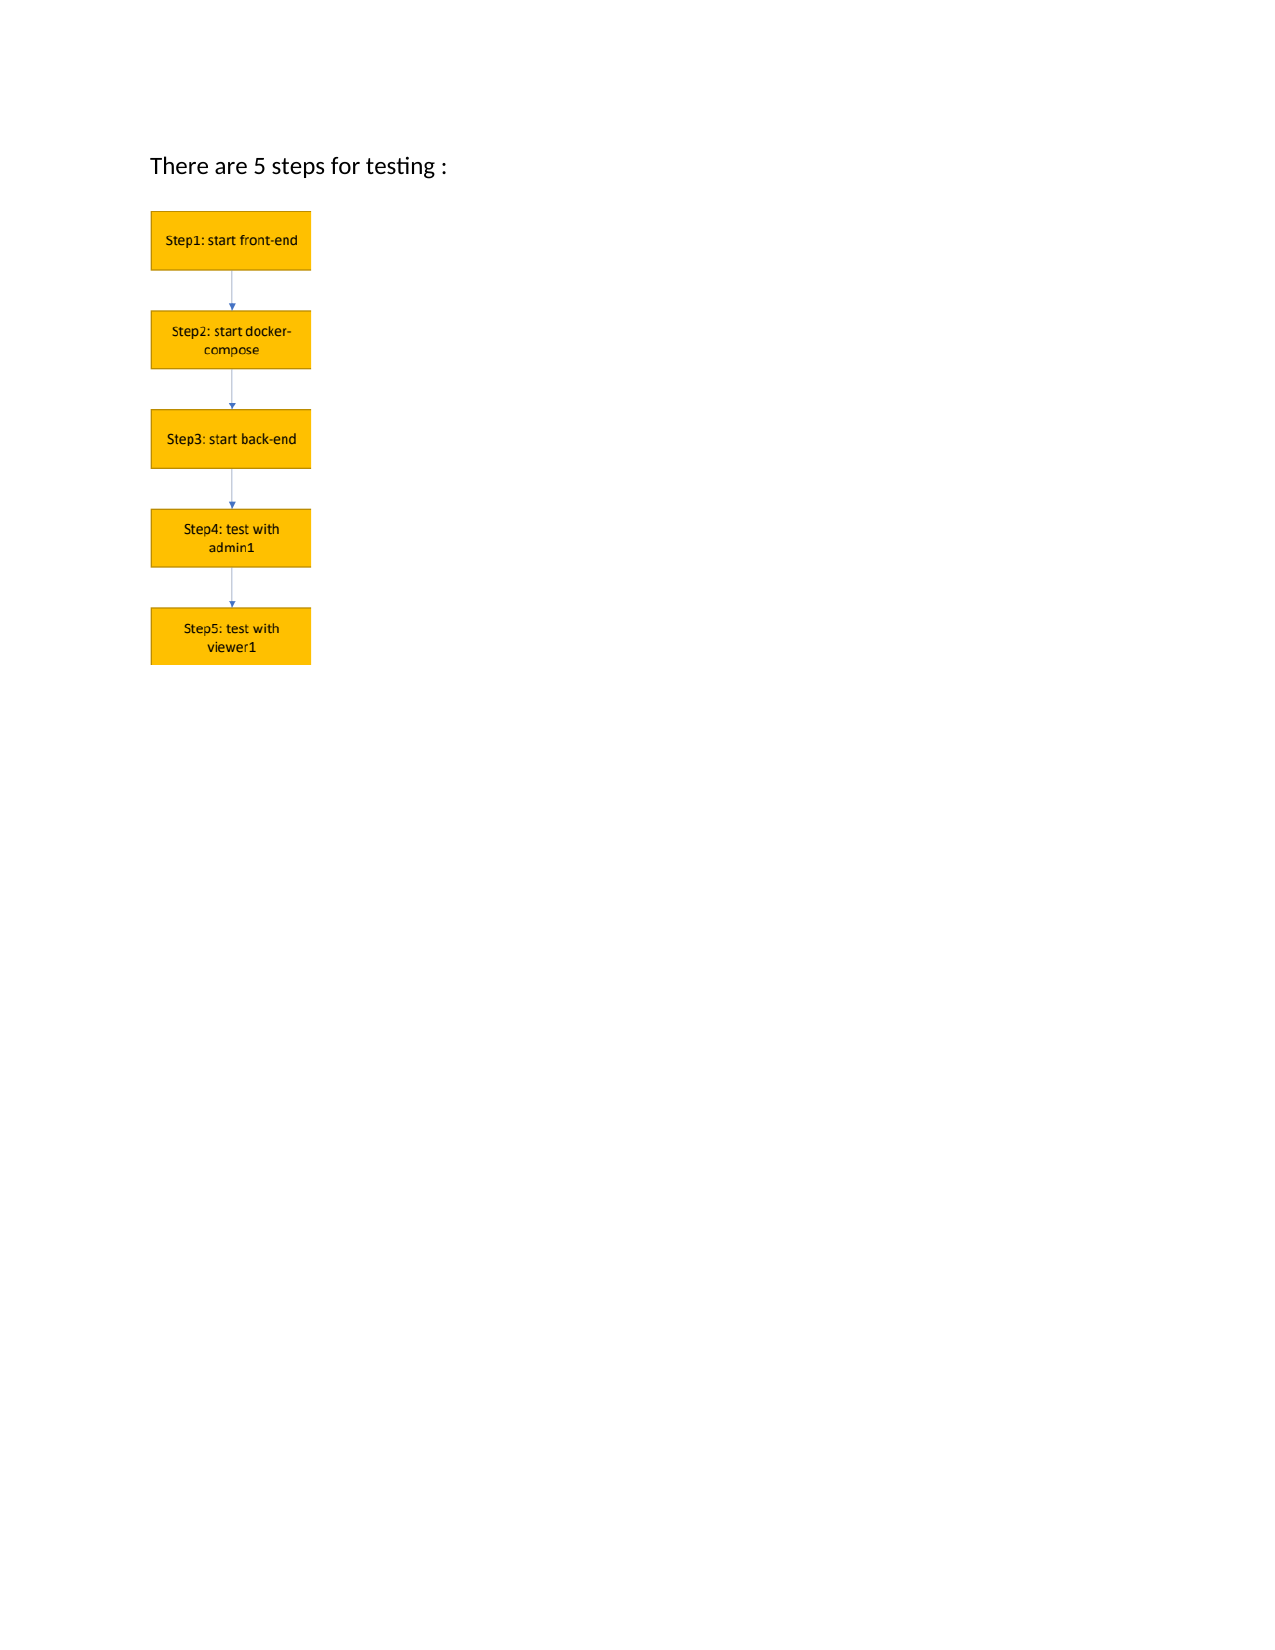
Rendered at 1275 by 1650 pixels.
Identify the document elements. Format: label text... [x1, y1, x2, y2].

text There are 5 steps for testing : [150, 150, 1125, 181]
